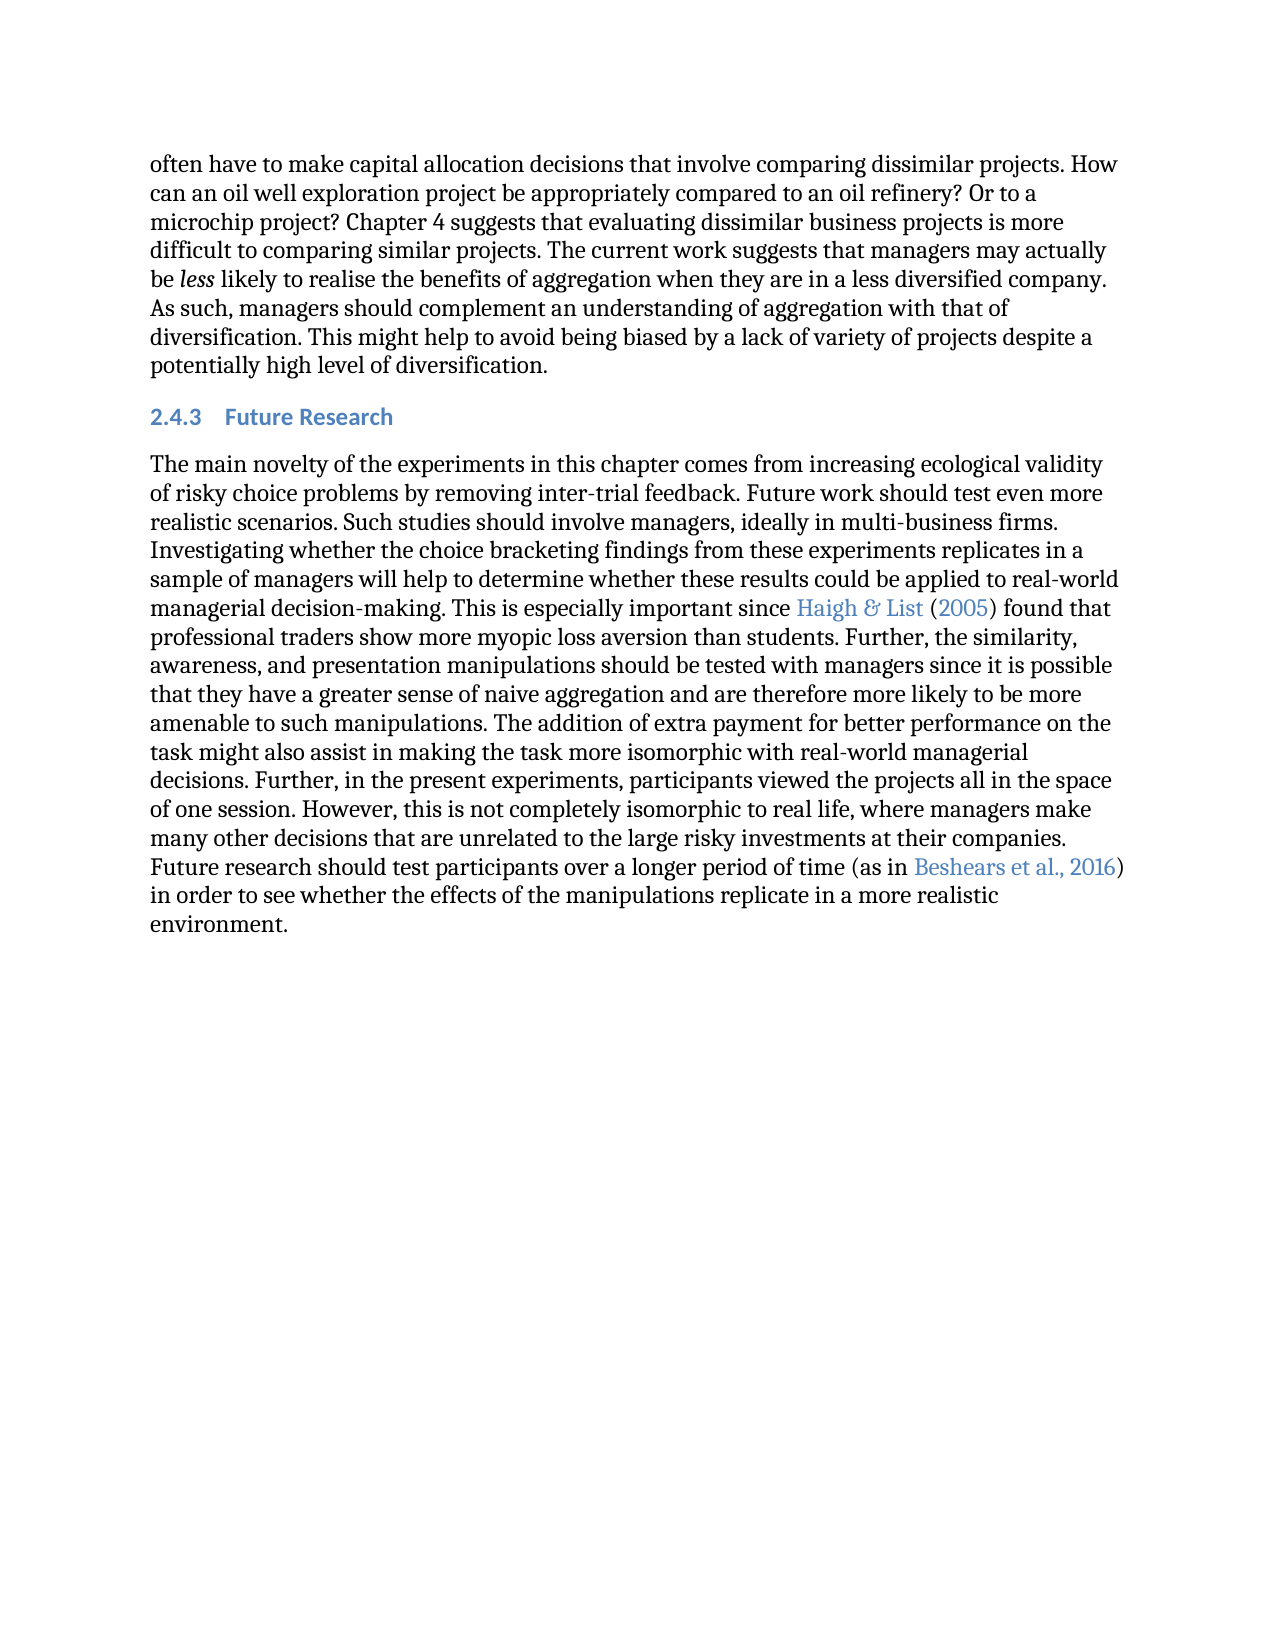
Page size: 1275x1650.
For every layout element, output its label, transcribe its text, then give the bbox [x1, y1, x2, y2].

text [150, 150, 1125, 380]
subtitle 2.4.3 Future Research [150, 401, 1125, 431]
text The main novelty of the experiments in this chapter comes from increasing ecological validity of risky choice problems by removing inter-trial feedback. Future work should test even more realistic scenarios. Such studies should involve managers, ideally in multi-business firms. Investigating whether the choice bracketing findings from these experiments replicates in a sample of managers will help to determine whether these results could be applied to real-world managerial decision-making. This is especially important since Haigh & List (2005) found that professional traders show more myopic loss aversion than students. Further, the similarity, awareness, and presentation manipulations should be tested with managers since it is possible that they have a greater sense of naive aggregation and are therefore more likely to be more amenable to such manipulations. The addition of extra payment for better performance on the task might also assist in making the task more isomorphic with real-world managerial decisions. Further, in the present experiments, participants viewed the projects all in the space of one session. However, this is not completely isomorphic to real life, where managers make many other decisions that are unrelated to the large risky investments at their companies. Future research should test participants over a longer period of time (as in Beshears et al., 2016) in order to see whether the effects of the manipulations replicate in a more realistic environment. [150, 450, 1125, 939]
